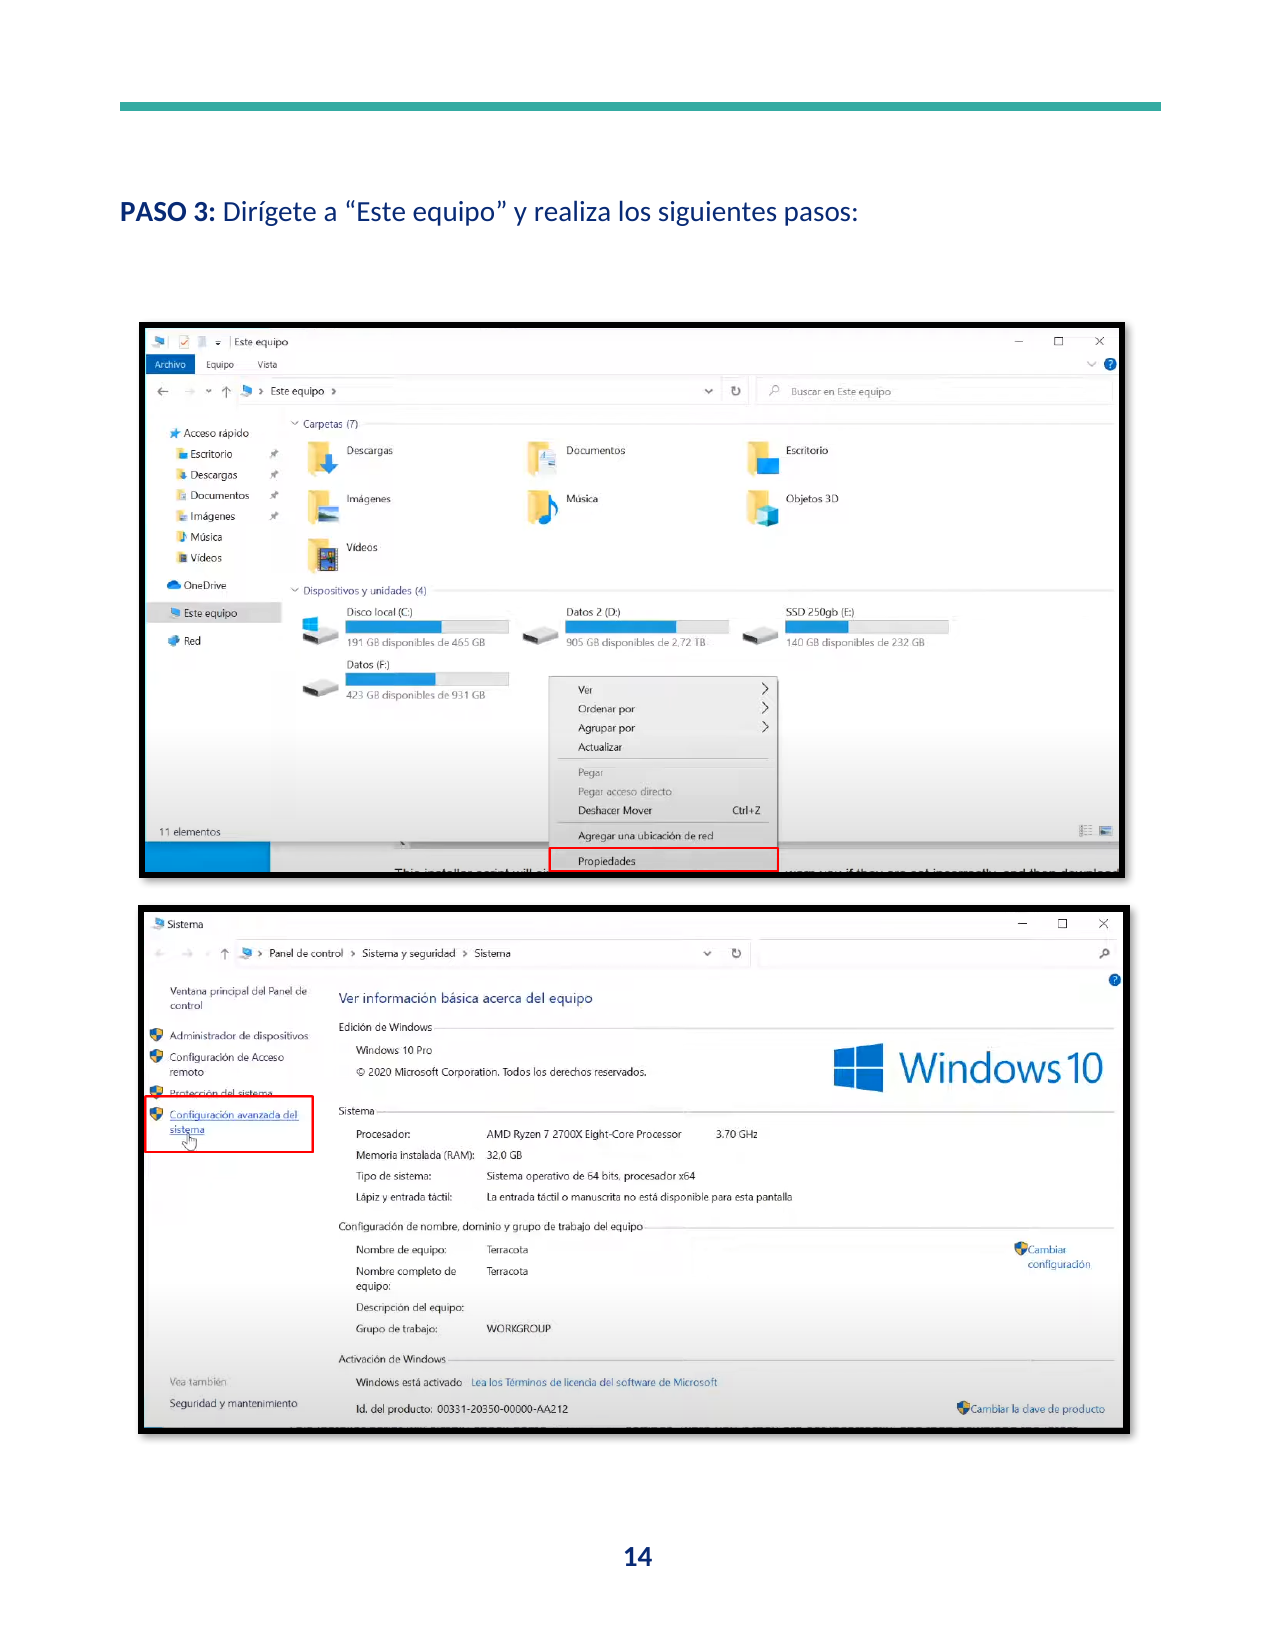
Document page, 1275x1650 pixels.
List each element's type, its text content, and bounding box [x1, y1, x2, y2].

picture [144, 912, 1123, 1428]
text PASO 3: Dirígete a “Este equipo” y realiza los siguientes pasos: [120, 193, 1155, 228]
picture [145, 328, 1119, 872]
